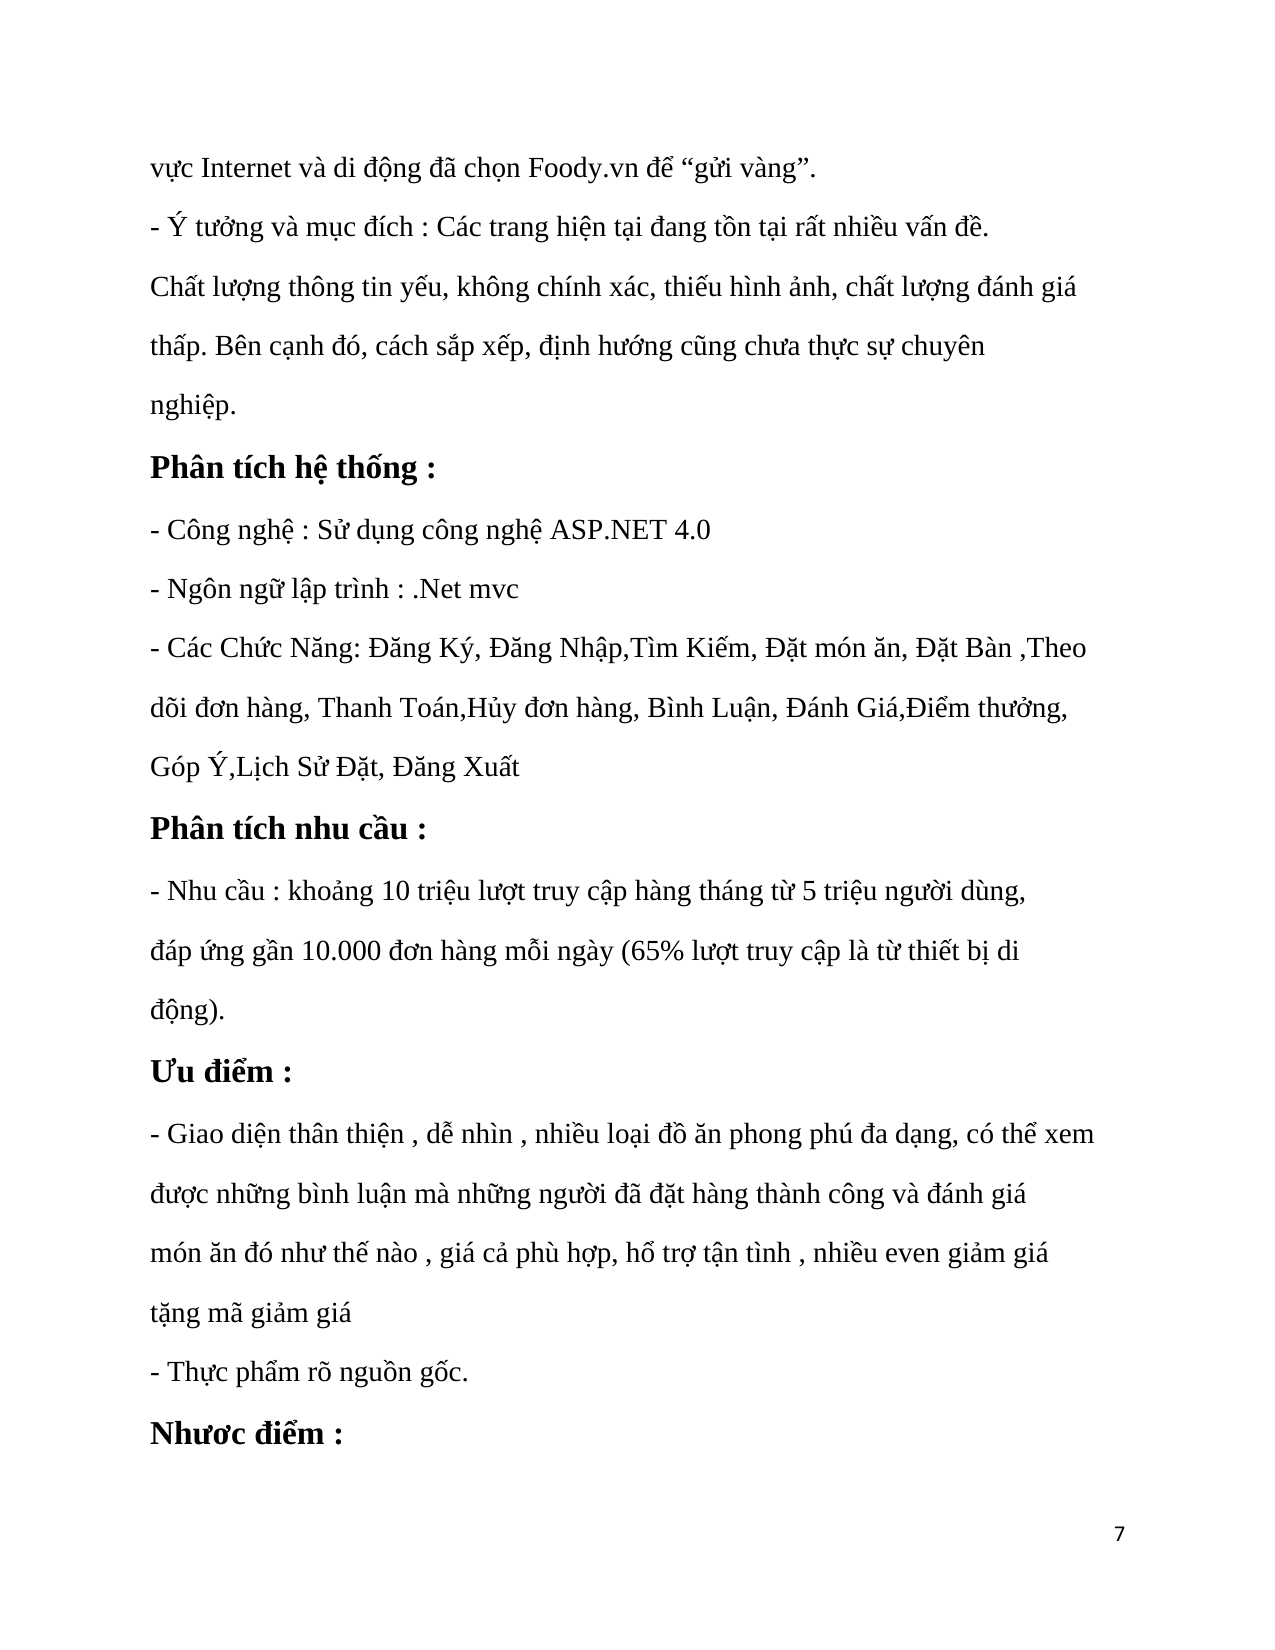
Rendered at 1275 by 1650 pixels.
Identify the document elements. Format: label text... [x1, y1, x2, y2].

text Chất lượng thông tin yếu, không chính xác, thiếu hình ảnh, chất lượng đánh giá [150, 269, 1125, 302]
text được những bình luận mà những người đã đặt hàng thành công và đánh giá [150, 1176, 1125, 1209]
text - Ý tưởng và mục đích : Các trang hiện tại đang tồn tại rất nhiều vấn đề. [150, 209, 1125, 243]
text - Các Chức Năng: Đăng Ký, Đăng Nhập,Tìm Kiếm, Đặt món ăn, Đặt Bàn ,Theo [150, 631, 1125, 664]
text đáp ứng gần 10.000 đơn hàng mỗi ngày (65% lượt truy cập là từ thiết bị di [150, 933, 1125, 966]
text món ăn đó như thế nào , giá cả phù hợp, hổ trợ tận tình , nhiều even giảm giá [150, 1235, 1125, 1269]
text Ưu điểm : [150, 1052, 1125, 1090]
text động). [150, 992, 1125, 1026]
text Góp Ý,Lịch Sử Đặt, Đăng Xuất [150, 749, 1125, 783]
text Nhươc điểm : [150, 1413, 1125, 1452]
text - Nhu cầu : khoảng 10 triệu lượt truy cập hàng tháng từ 5 triệu người dùng, [150, 873, 1125, 907]
text Phân tích hệ thống : [150, 447, 1125, 485]
text tặng mã giảm giá [150, 1295, 1125, 1328]
text - Thực phẩm rõ nguồn gốc. [150, 1354, 1125, 1388]
text Phân tích nhu cầu : [150, 809, 1125, 847]
text vực Internet và di động đã chọn Foody.vn để “gửi vàng”. [150, 150, 1125, 183]
text thấp. Bên cạnh đó, cách sắp xếp, định hướng cũng chưa thực sự chuyên [150, 328, 1125, 362]
text - Ngôn ngữ lập trình : .Net mvc [150, 571, 1125, 605]
text - Công nghệ : Sử dụng công nghệ ASP.NET 4.0 [150, 512, 1125, 545]
text - Giao diện thân thiện , dễ nhìn , nhiều loại đồ ăn phong phú đa dạng, có thể xem [150, 1117, 1125, 1150]
text dõi đơn hàng, Thanh Toán,Hủy đơn hàng, Bình Luận, Đánh Giá,Điểm thưởng, [150, 690, 1125, 723]
text nghiệp. [150, 387, 1125, 421]
